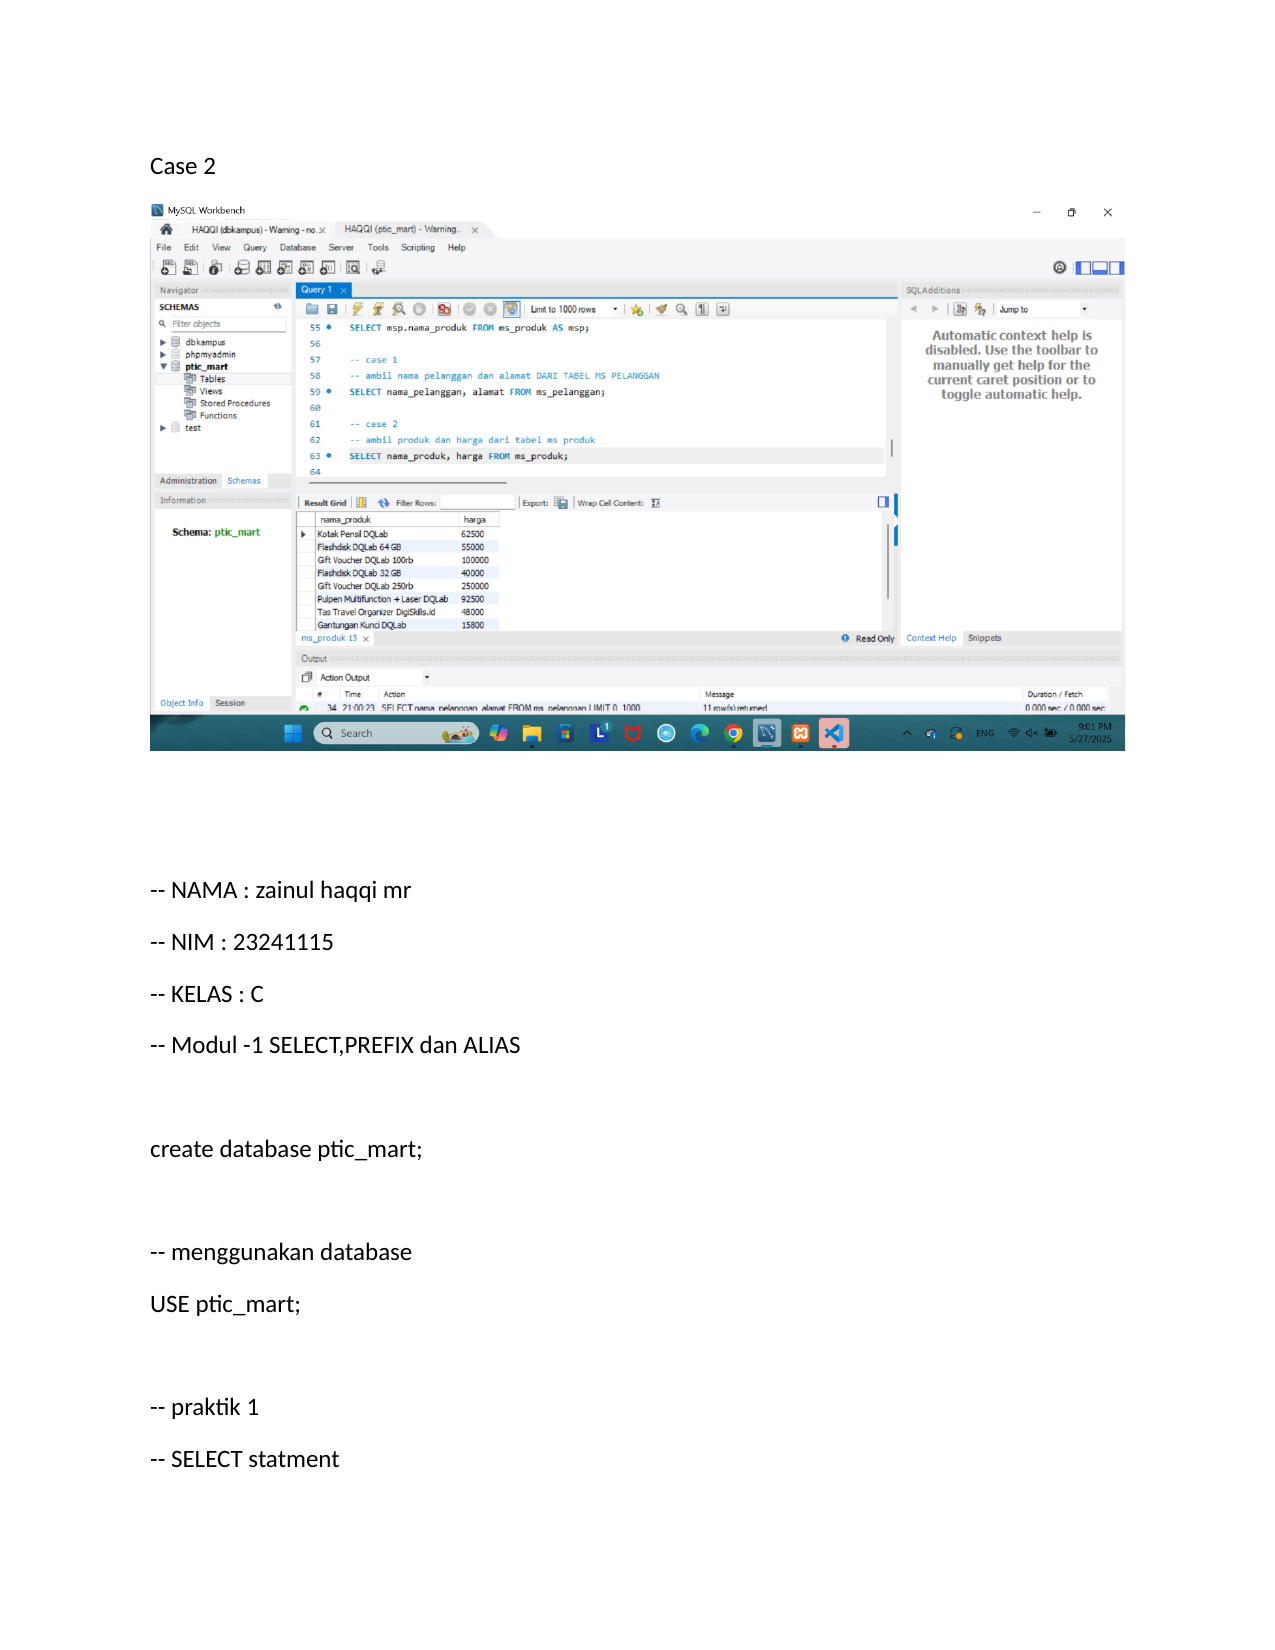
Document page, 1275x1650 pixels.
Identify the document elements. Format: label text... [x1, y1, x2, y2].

text -- NAMA : zainul haqqi mr [150, 874, 1125, 905]
text -- menggunakan database [150, 1236, 1125, 1267]
text create database ptic_mart; [150, 1133, 1125, 1163]
text Case 2 [150, 150, 1125, 181]
text -- Modul -1 SELECT,PREFIX dan ALIAS [150, 1029, 1125, 1060]
text -- NIM : 23241115 [150, 926, 1125, 957]
picture [150, 201, 1125, 751]
text USE ptic_mart; [150, 1288, 1125, 1318]
text -- SELECT statment [150, 1443, 1125, 1473]
text -- praktik 1 [150, 1391, 1125, 1422]
text -- KELAS : C [150, 978, 1125, 1008]
